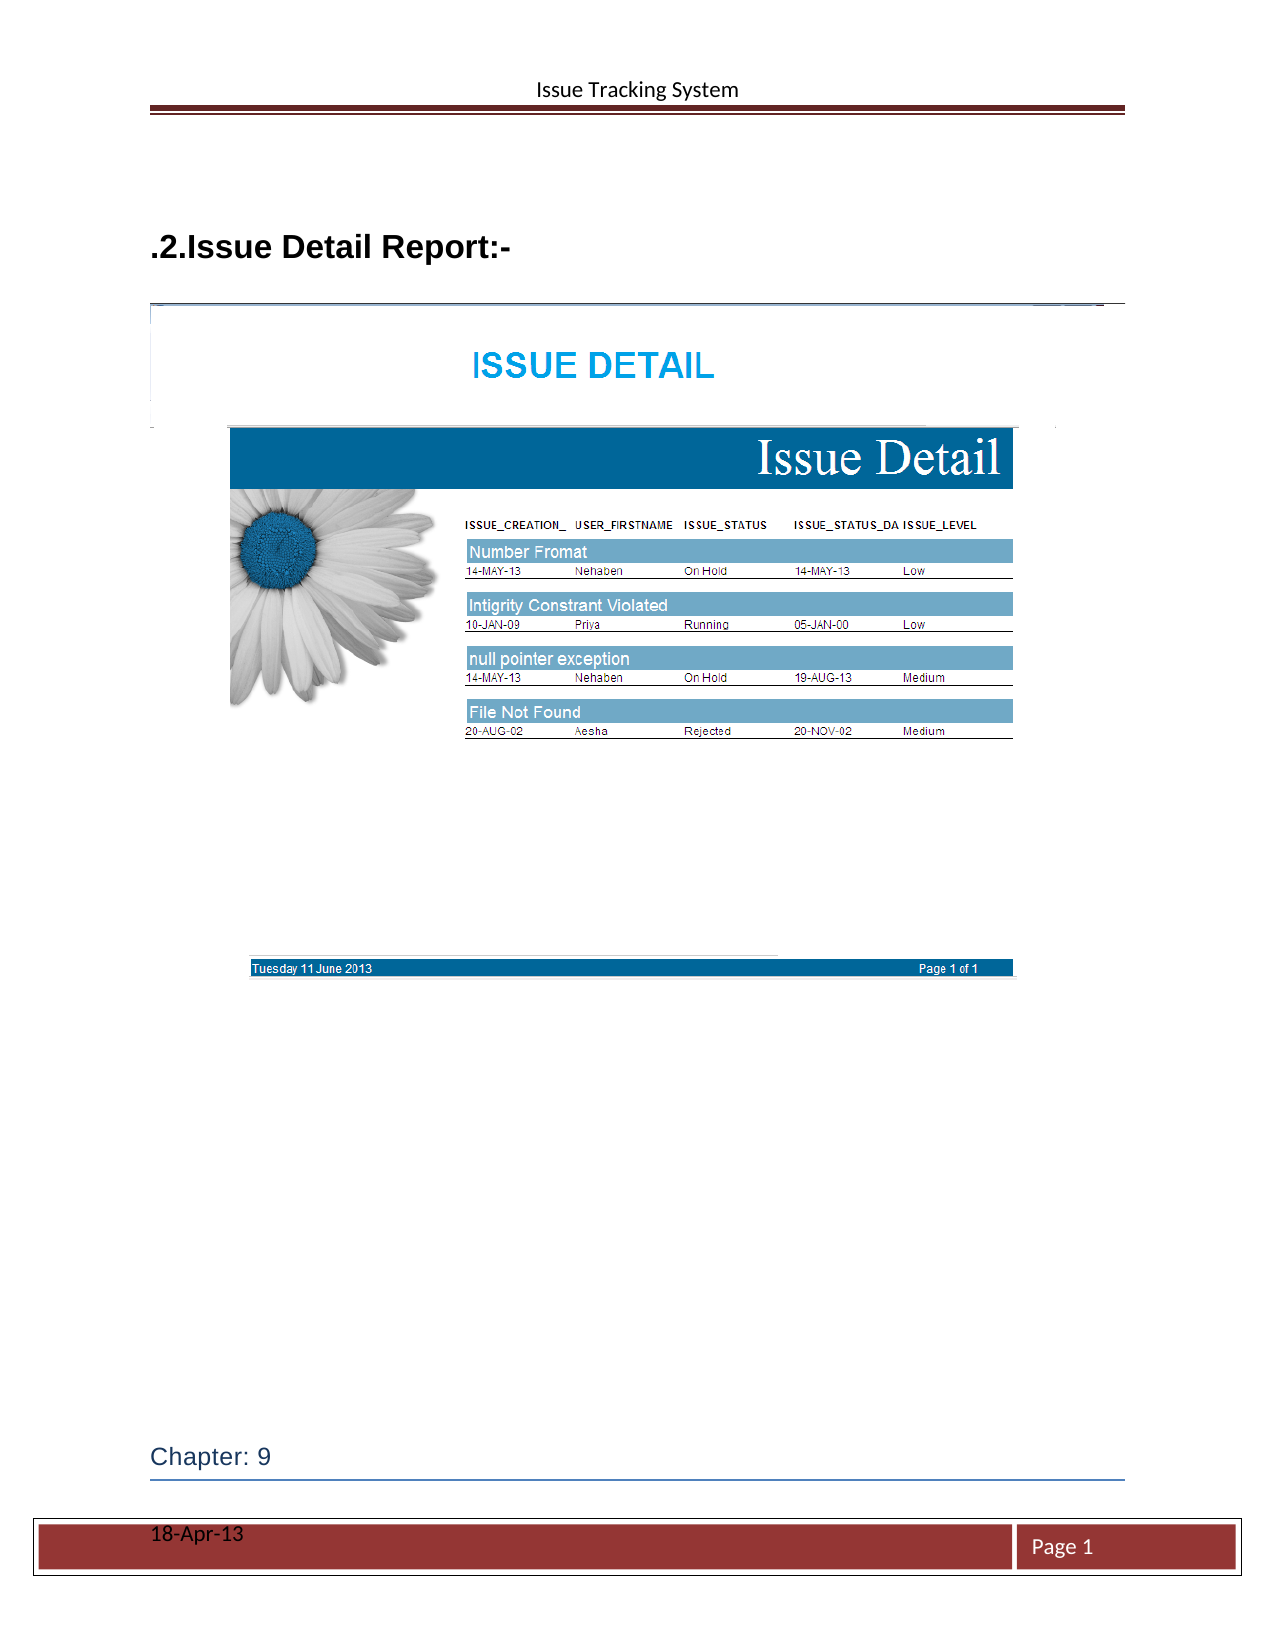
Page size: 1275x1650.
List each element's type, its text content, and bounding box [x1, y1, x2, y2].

title Chapter: 9 [150, 1442, 1125, 1479]
text .2.Issue Detail Report:- [150, 227, 1125, 265]
picture [150, 303, 1125, 1058]
